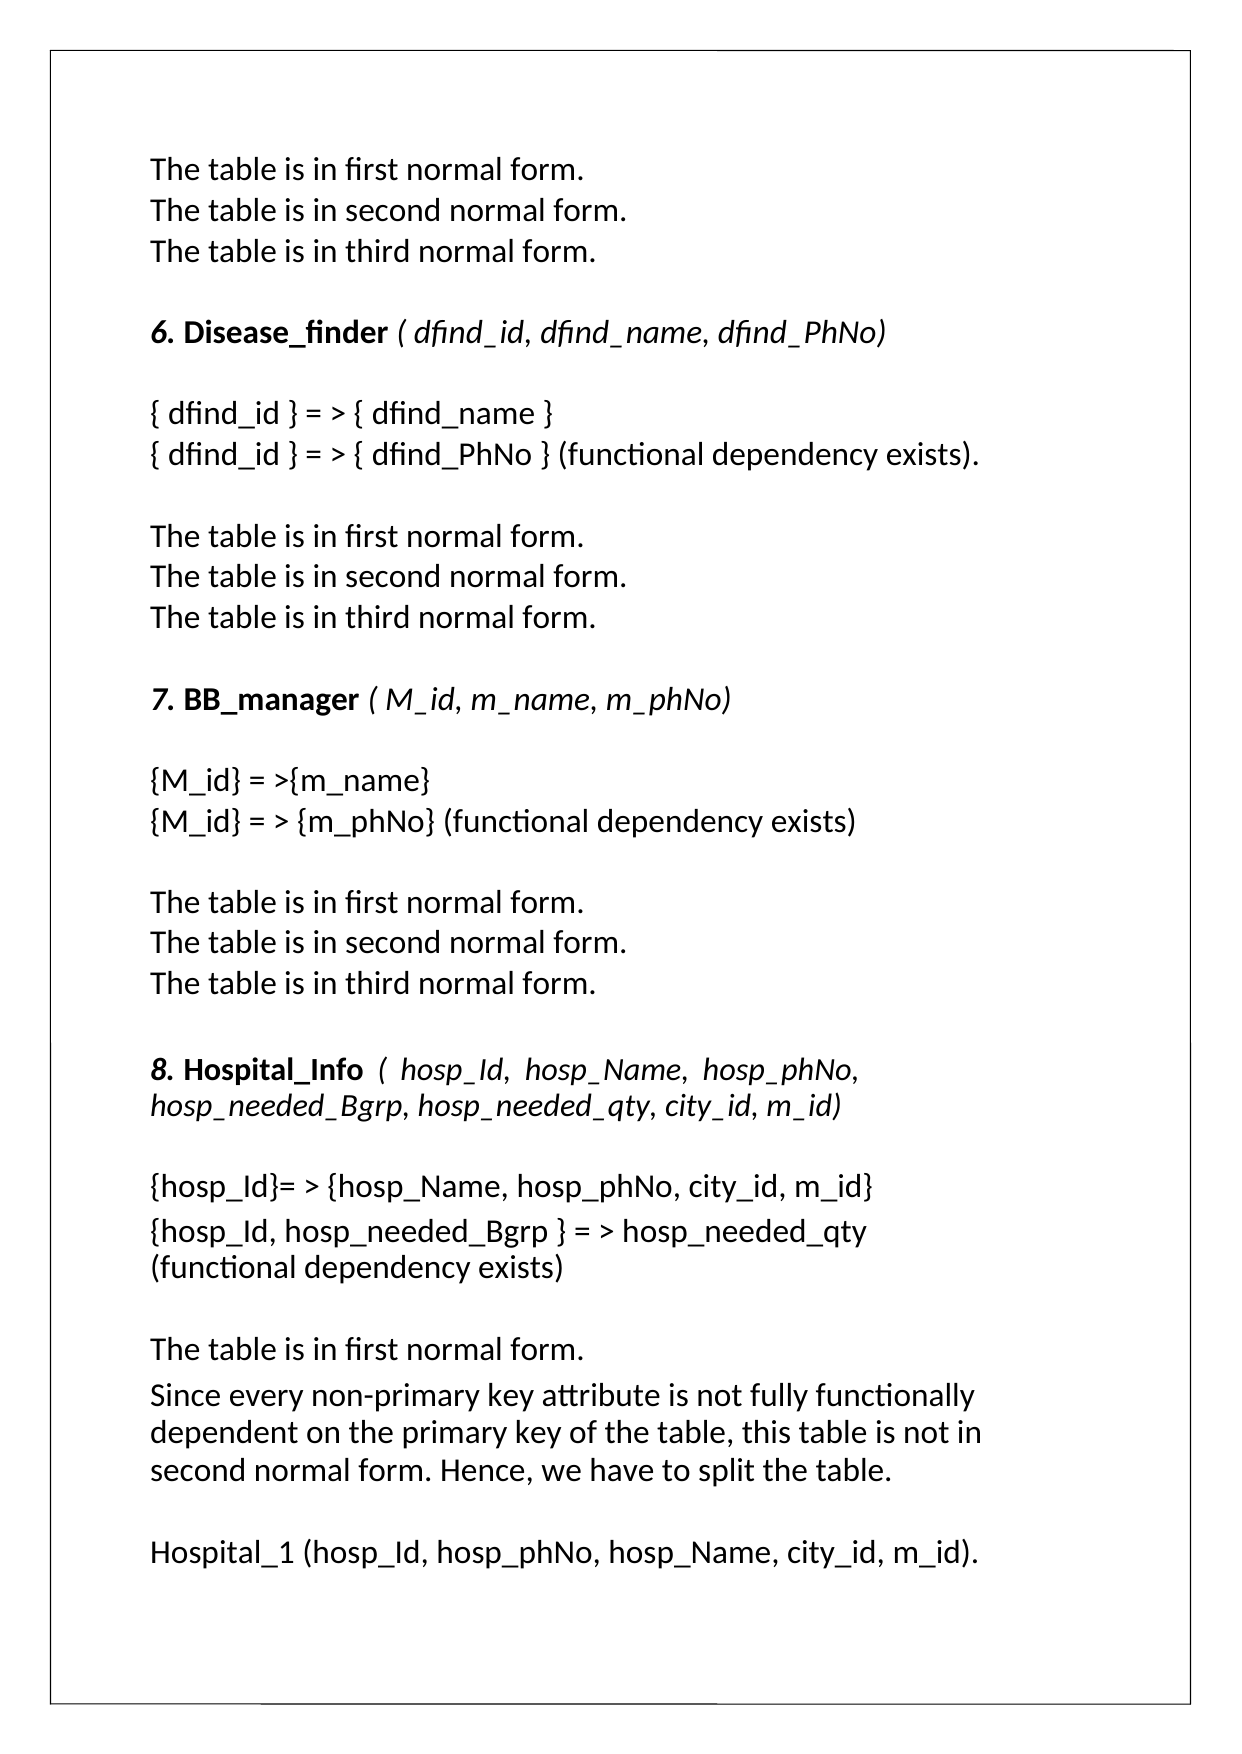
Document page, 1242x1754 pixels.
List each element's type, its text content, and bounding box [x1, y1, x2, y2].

text The table is in second normal form. [150, 922, 1092, 962]
text The table is in third normal form. [150, 229, 1092, 270]
text Since every non-primary key attribute is not fully functionally dependent on the primary key of the table, this table is not in second normal form. Hence, we have to split the table. [150, 1376, 1082, 1490]
text { dfind_id } = > { dfind_name } [150, 392, 1092, 433]
list Disease_finder ( dfind_id, dfind_name, dfind_PhNo) [150, 311, 1092, 352]
text The table is in first normal form. [150, 1328, 1092, 1368]
text {hosp_Id, hosp_needed_Bgrp } = > hosp_needed_qty (functional dependency exists) [150, 1214, 1020, 1287]
text { dfind_id } = > { dfind_PhNo } (functional dependency exists). [150, 433, 1092, 473]
text The table is in first normal form. [150, 881, 1092, 922]
list BB_manager ( M_id, m_name, m_phNo) [150, 677, 1092, 718]
text The table is in first normal form. [150, 515, 1092, 555]
text The table is in second normal form. [150, 189, 1092, 229]
text {M_id} = > {m_phNo} (functional dependency exists) [150, 799, 1092, 840]
text {M_id} = >{m_name} [150, 759, 1092, 799]
list Hospital_Info ( hosp_Id, hosp_Name, hosp_phNo, hosp_needed_Bgrp, hosp_needed_qty, city_id, m_id) [150, 1051, 863, 1124]
text The table is in first normal form. [150, 148, 1092, 189]
text {hosp_Id}= > {hosp_Name, hosp_phNo, city_id, m_id} [150, 1165, 1092, 1206]
text The table is in second normal form. [150, 556, 1092, 596]
text The table is in third normal form. [150, 962, 1092, 1003]
text Hospital_1 (hosp_Id, hosp_phNo, hosp_Name, city_id, m_id). [150, 1531, 1092, 1572]
text The table is in third normal form. [150, 596, 1092, 637]
